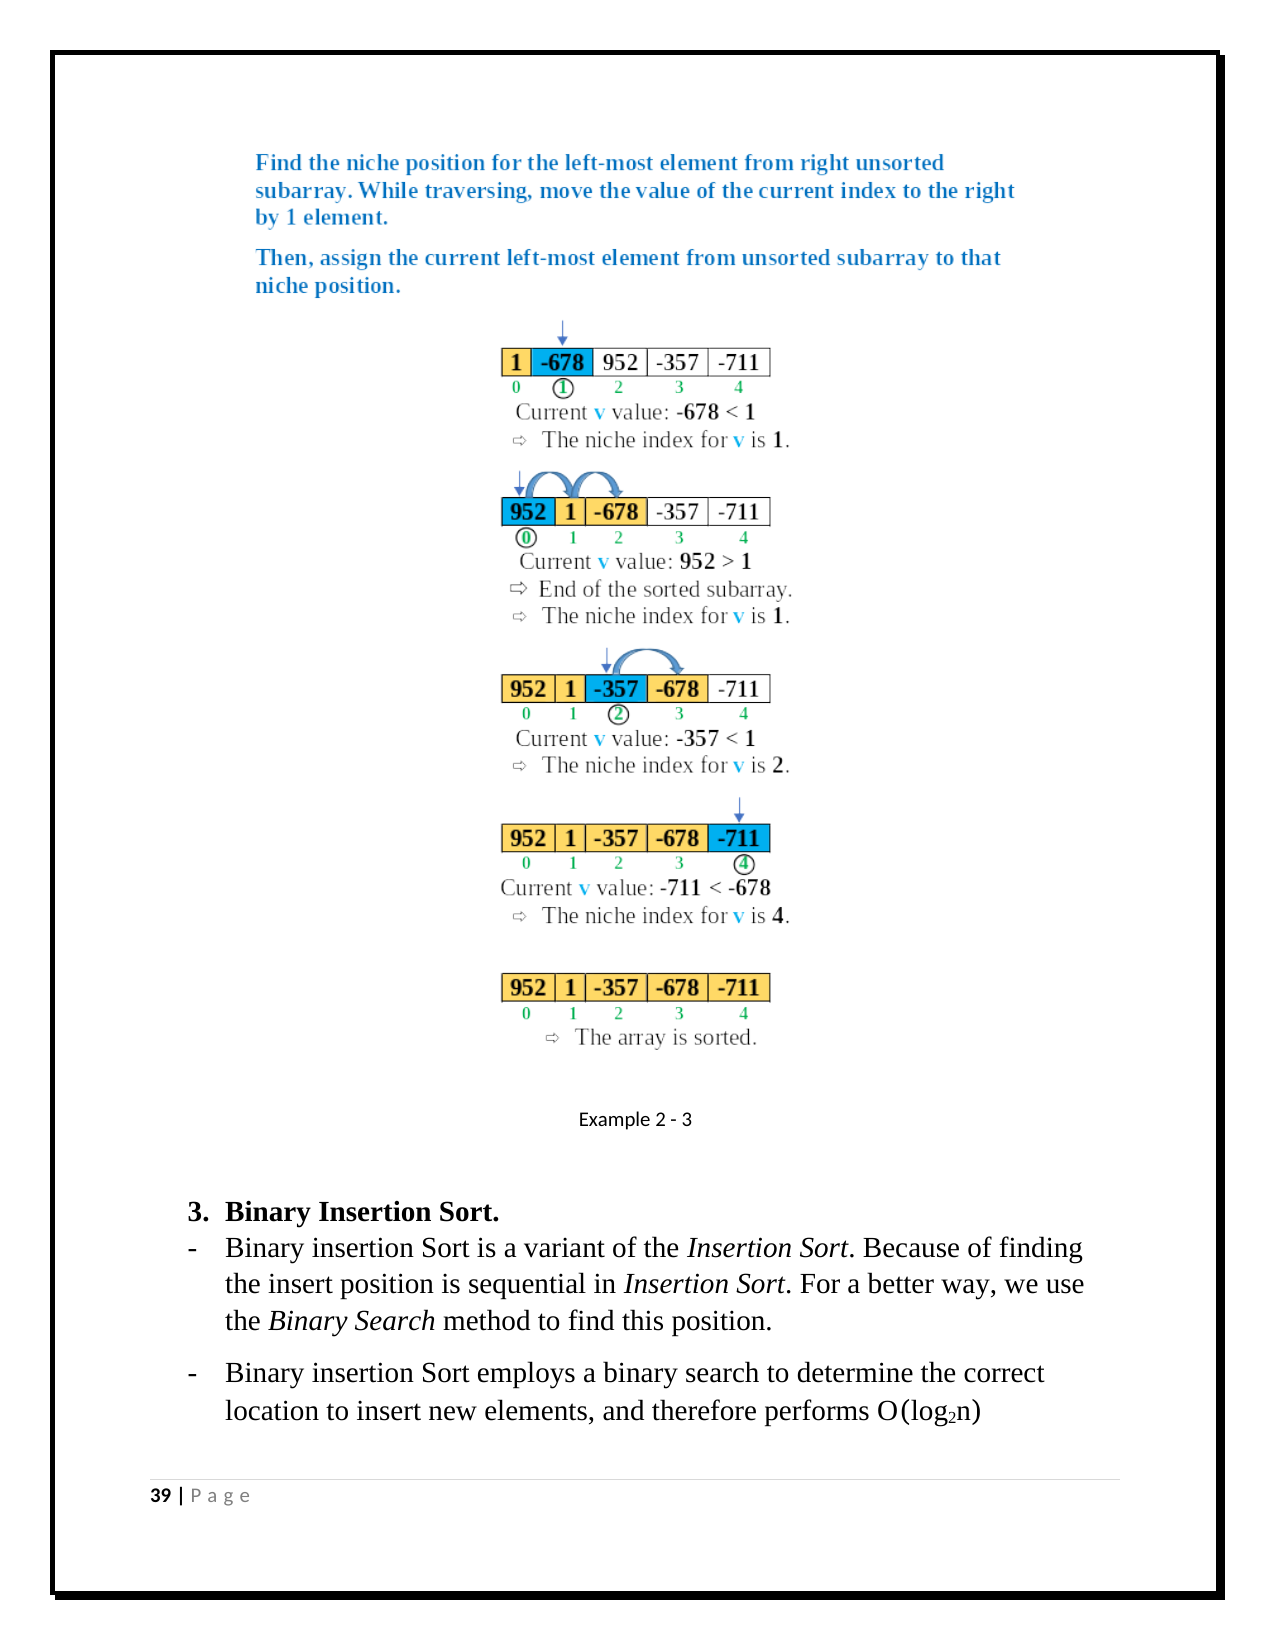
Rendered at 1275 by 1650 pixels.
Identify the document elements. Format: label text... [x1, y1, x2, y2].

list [187, 1356, 1120, 1427]
list Binary insertion Sort is a variant of the Insertion Sort. Because of finding the insert position is sequential in Insertion Sort. For a better way, we use the Binary Search method to find this position. [187, 1230, 1120, 1336]
subtitle Binary Insertion Sort. [187, 1194, 1120, 1228]
